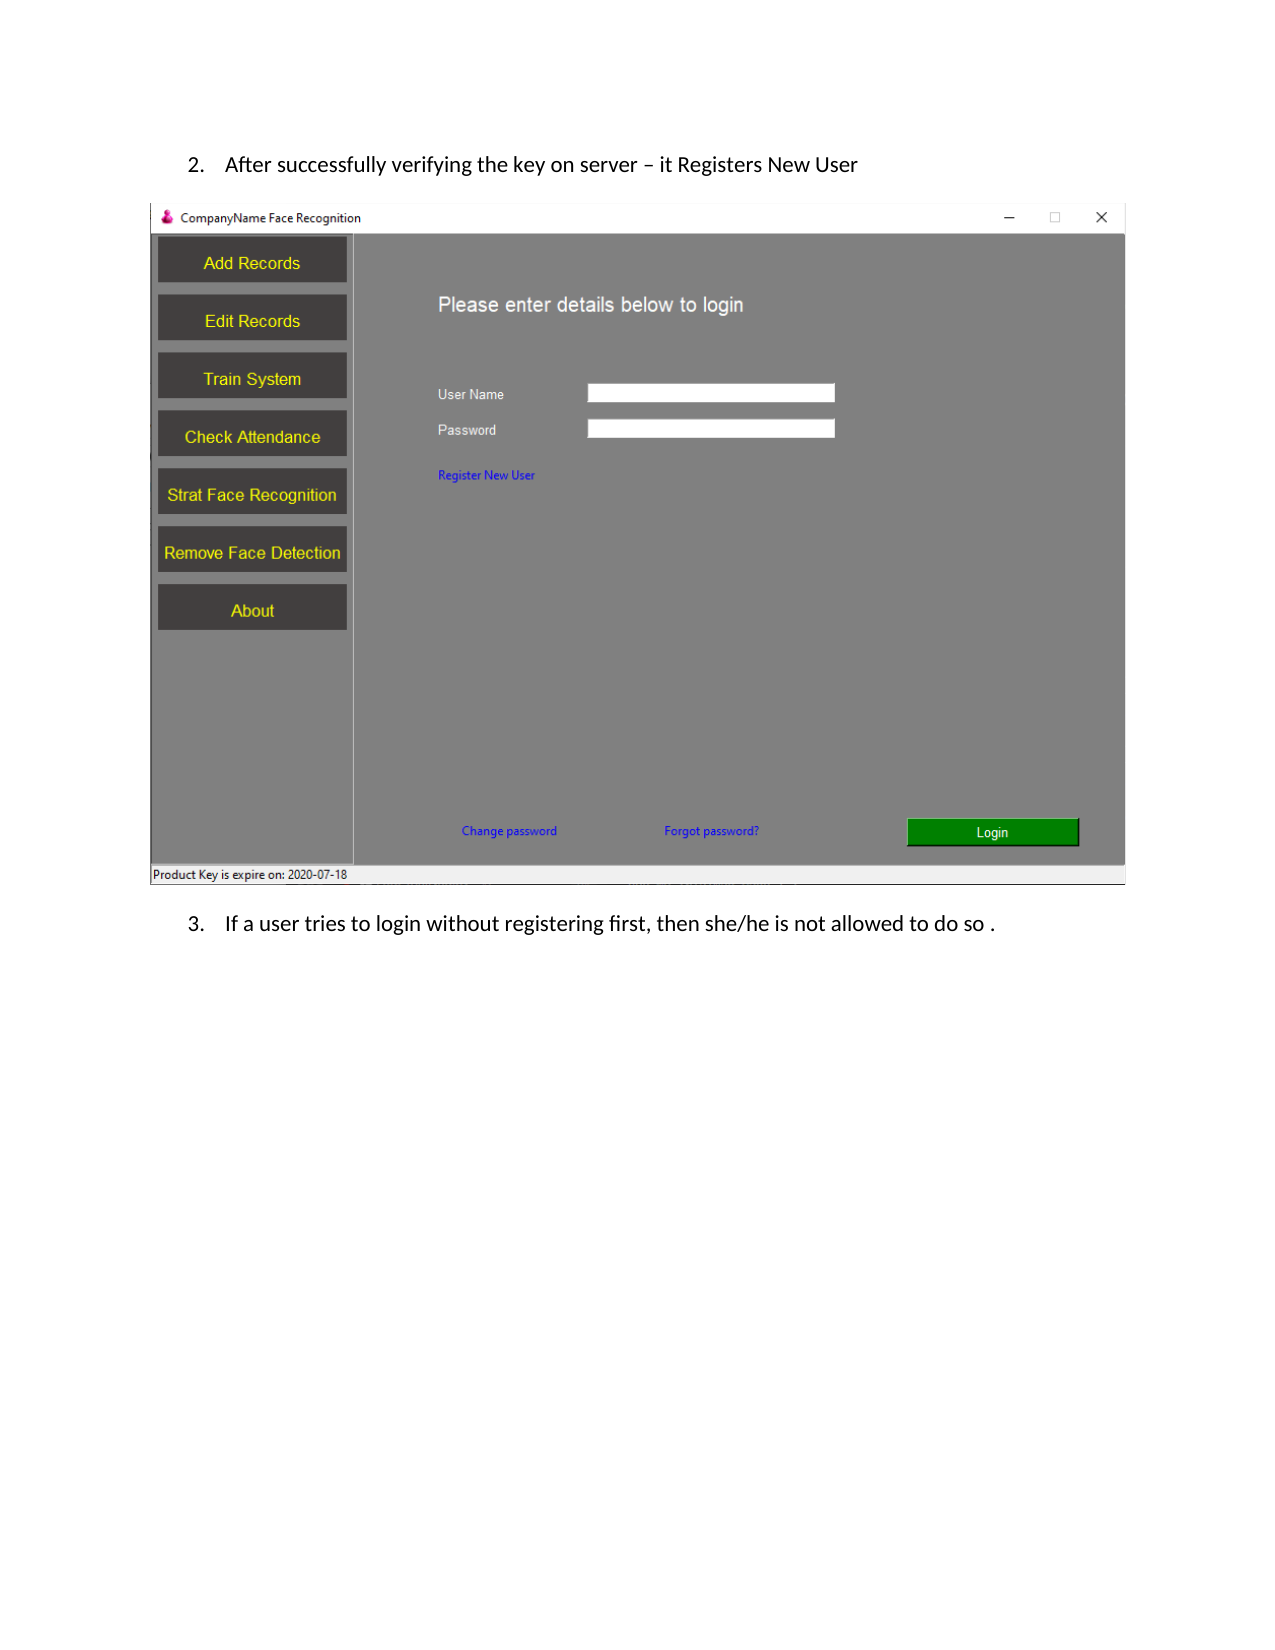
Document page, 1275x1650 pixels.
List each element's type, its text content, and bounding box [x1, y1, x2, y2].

picture [150, 203, 1125, 885]
list If a user tries to login without registering first, then she/he is not allowed to do so . [187, 909, 1125, 937]
list After successfully verifying the key on server – it Registers New User [187, 150, 1125, 178]
